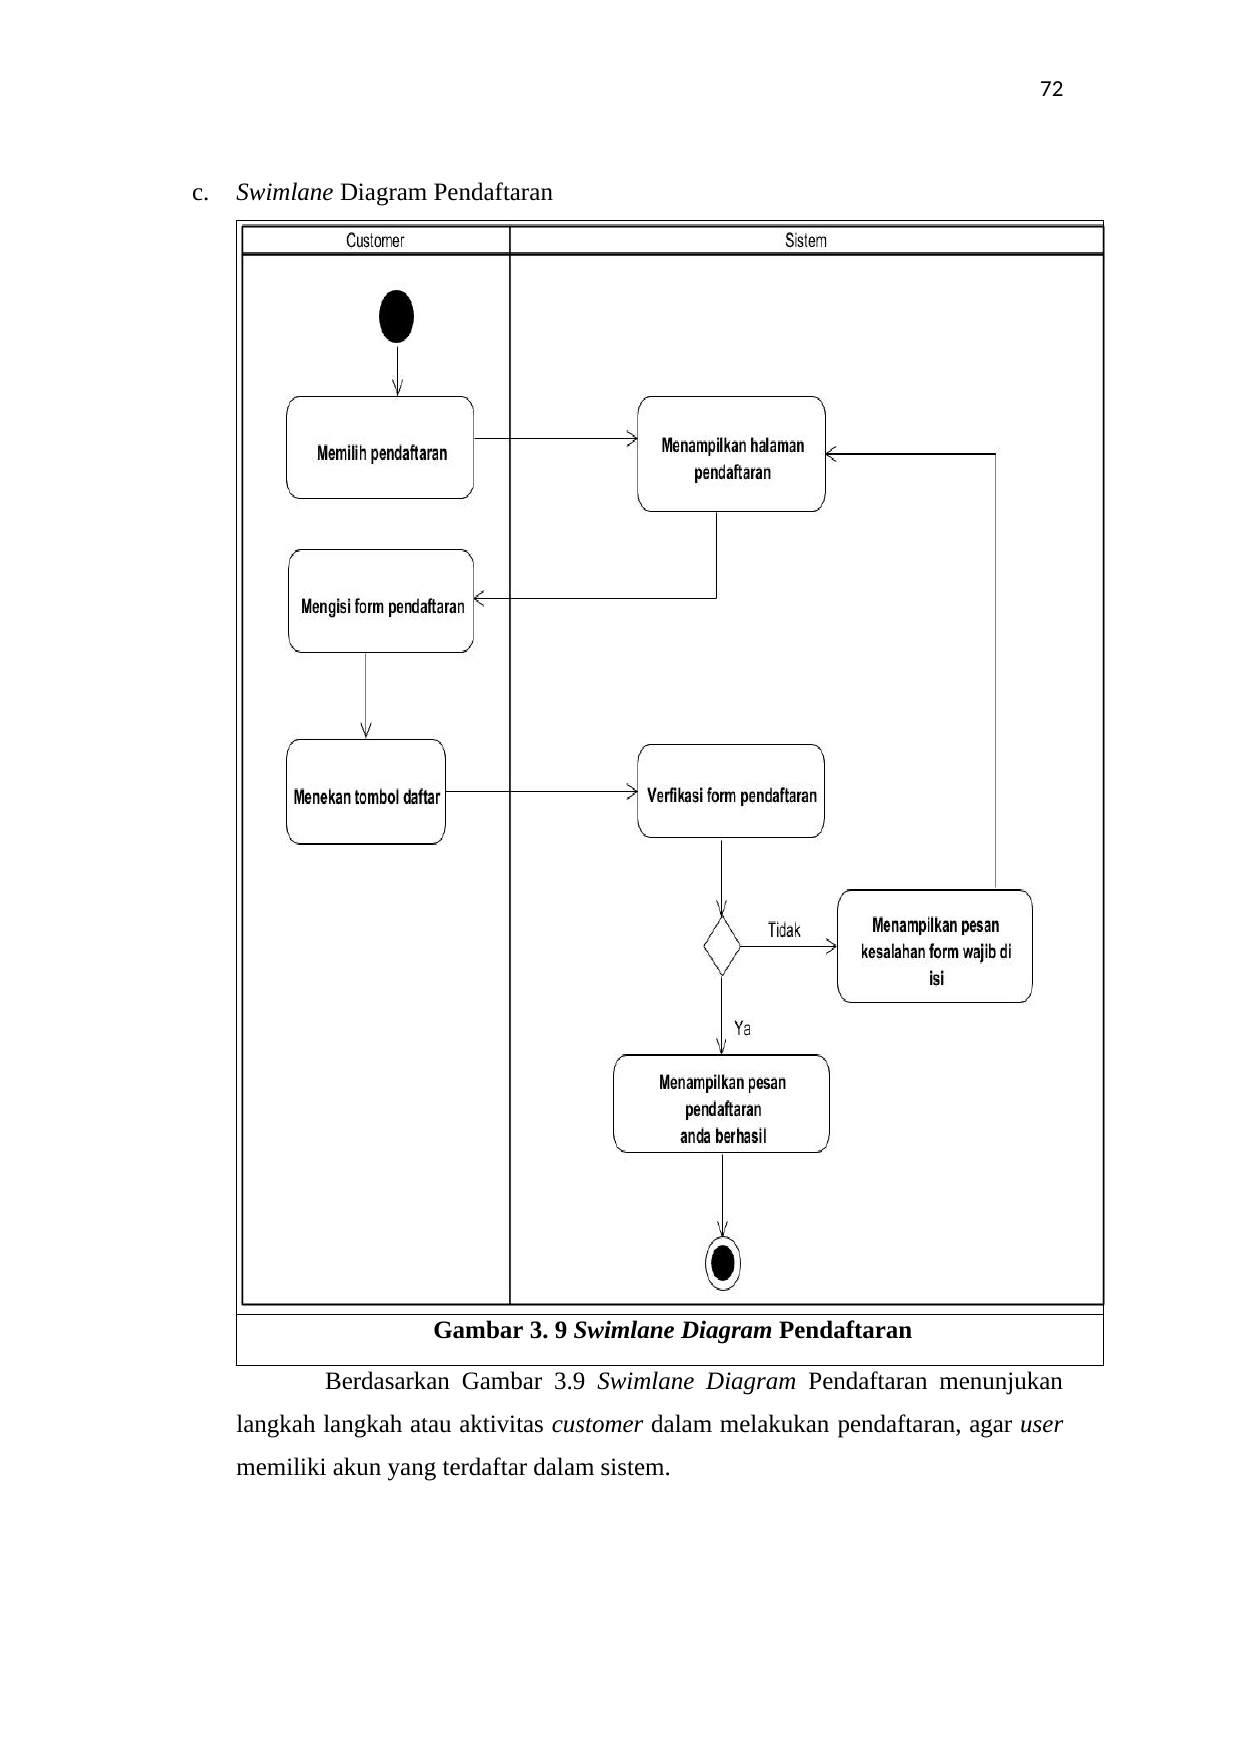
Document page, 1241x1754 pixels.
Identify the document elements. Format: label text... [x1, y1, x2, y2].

table_header [237, 221, 1103, 1314]
table_cell Gambar 3. 9 Swimlane Diagram Pendaftaran [237, 1315, 1103, 1365]
text Berdasarkan Gambar 3.9 Swimlane Diagram Pendaftaran menunjukan langkah langkah atau aktivitas customer dalam melakukan pendaftaran, agar user memiliki akun yang terdaftar dalam sistem. [236, 1366, 1063, 1481]
list Swimlane Diagram Pendaftaran [192, 177, 1063, 206]
picture [1104, 222, 1108, 1312]
